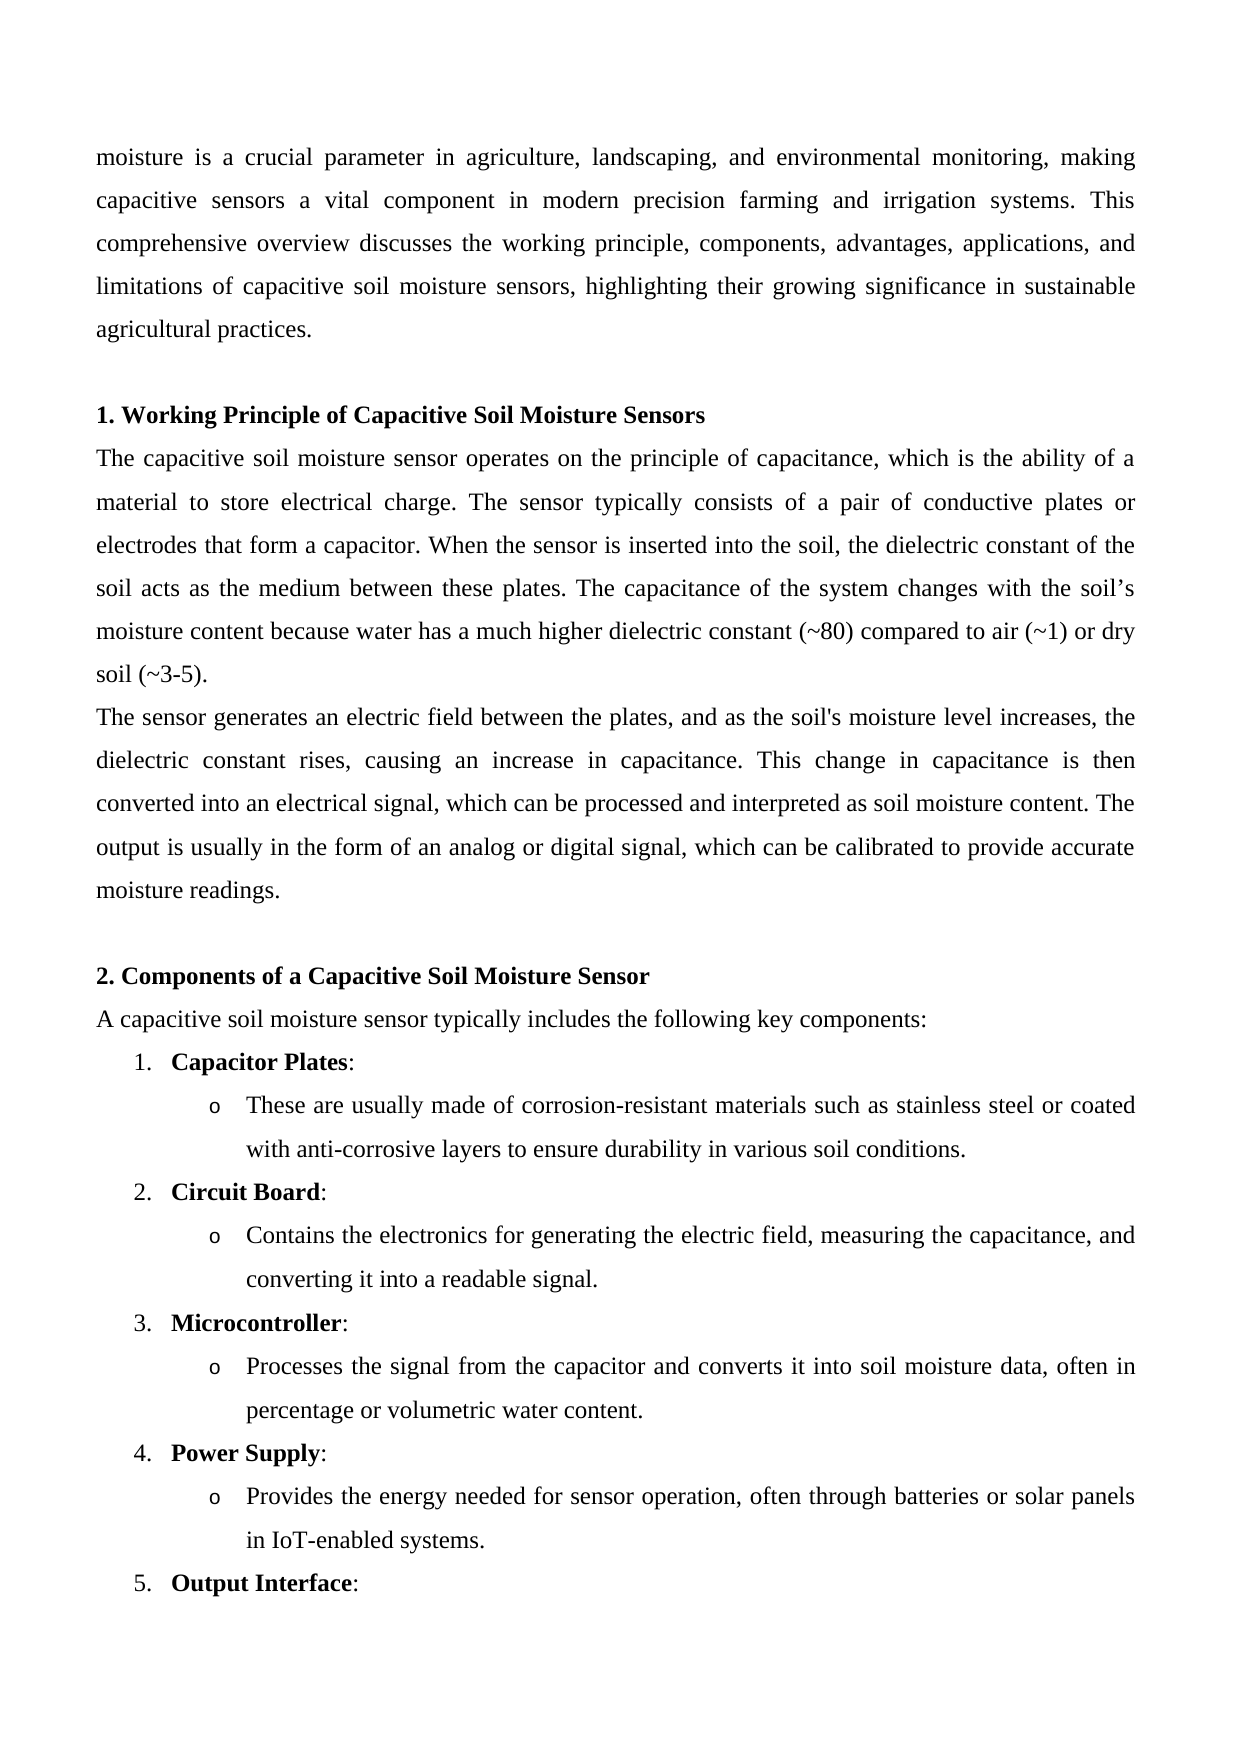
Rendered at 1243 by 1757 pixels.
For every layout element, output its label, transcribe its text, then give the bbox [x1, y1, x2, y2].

text 1. Working Principle of Capacitive Soil Moisture Sensors [96, 400, 1136, 429]
text The sensor generates an electric field between the plates, and as the soil's moisture level increases, the dielectric constant rises, causing an increase in capacitance. This change in capacitance is then converted into an electrical signal, which can be processed and interpreted as soil moisture content. The output is usually in the form of an analog or digital signal, which can be calibrated to provide accurate moisture readings. [96, 702, 1136, 903]
list These are usually made of corrosion-resistant materials such as stainless steel or coated with anti-corrosive layers to ensure durability in various soil conditions. [208, 1090, 1136, 1163]
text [96, 142, 1136, 343]
list Microcontroller: [133, 1308, 1136, 1336]
list Circuit Board: [133, 1177, 1136, 1206]
list Provides the energy needed for sensor operation, often through batteries or solar panels in IoT-enabled systems. [208, 1481, 1136, 1554]
text 2. Components of a Capacitive Soil Moisture Sensor [96, 961, 1136, 990]
list Processes the signal from the capacitor and converts it into soil moisture data, often in percentage or volumetric water content. [208, 1351, 1136, 1423]
list Output Interface: [133, 1568, 1136, 1597]
text The capacitive soil moisture sensor operates on the principle of capacitance, which is the ability of a material to store electrical charge. The sensor typically consists of a pair of conductive plates or electrodes that form a capacitor. When the sensor is inserted into the soil, the dielectric constant of the soil acts as the medium between these plates. The capacitance of the system changes with the soil’s moisture content because water has a much higher dielectric constant (~80) compared to air (~1) or dry soil (~3-5). [96, 443, 1136, 688]
text A capacitive soil moisture sensor typically includes the following key components: [96, 1004, 1136, 1033]
list Contains the electronics for generating the electric field, measuring the capacitance, and converting it into a readable signal. [208, 1221, 1136, 1293]
list Power Supply: [133, 1438, 1136, 1467]
list Capacitor Plates: [133, 1047, 1136, 1076]
